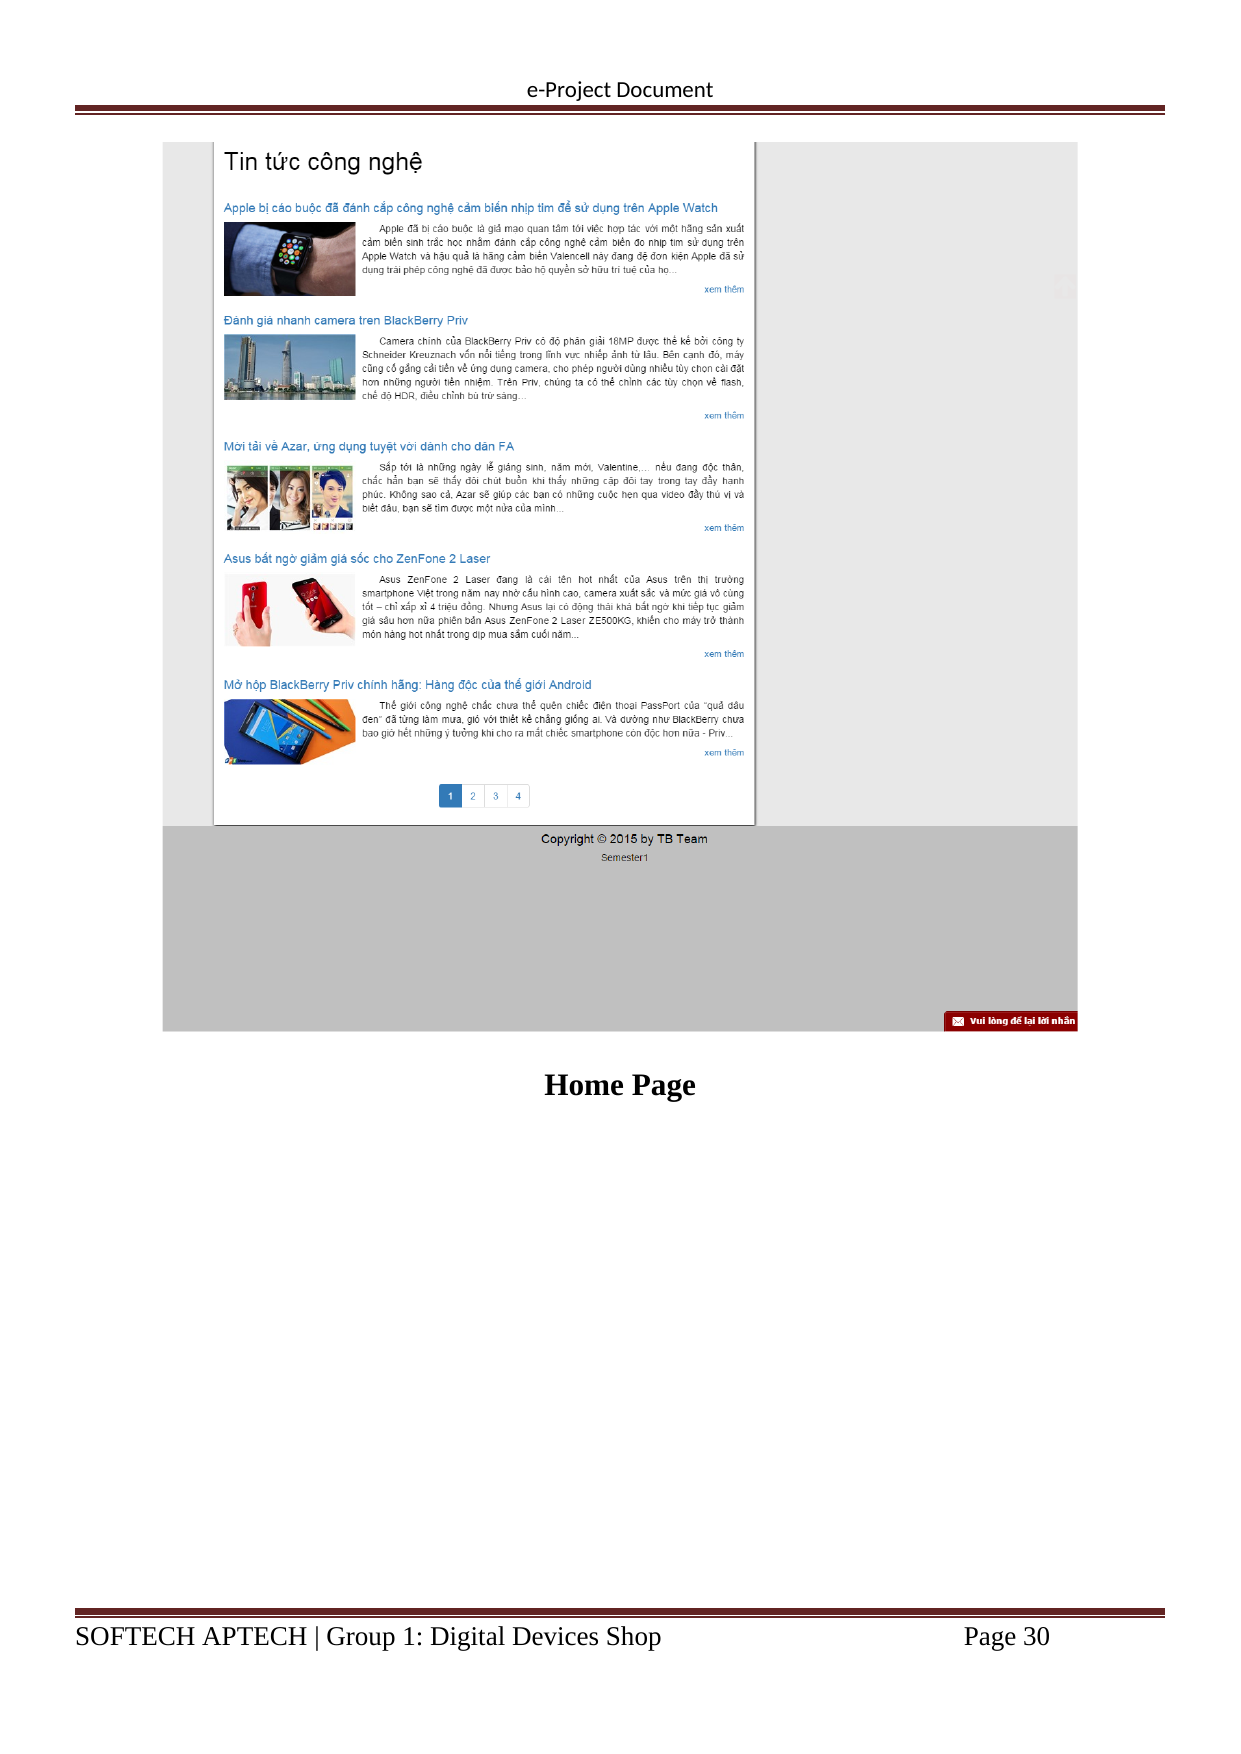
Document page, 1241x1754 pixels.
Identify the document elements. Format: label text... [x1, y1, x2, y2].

text Home Page [75, 1066, 1165, 1102]
picture [162, 142, 1078, 1032]
